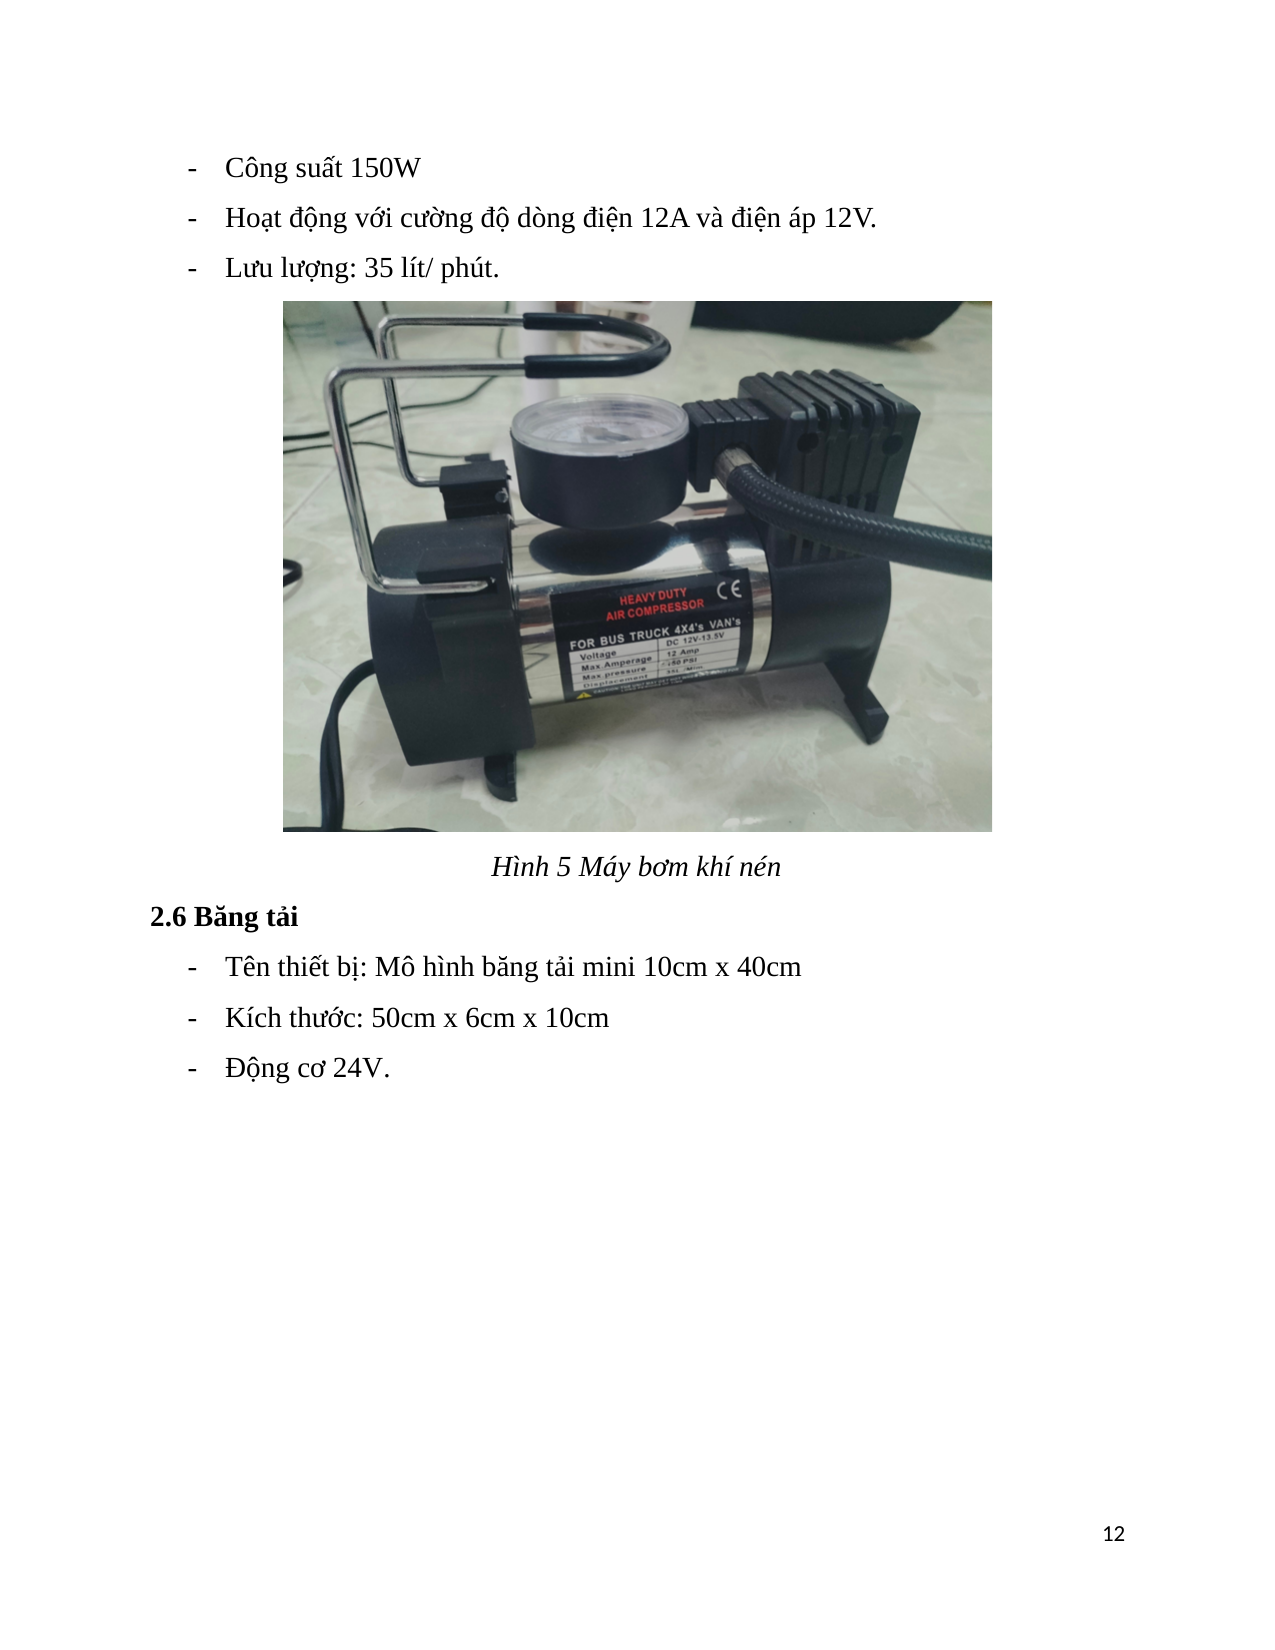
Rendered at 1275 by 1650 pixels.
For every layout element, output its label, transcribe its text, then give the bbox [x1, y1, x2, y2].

text Hình 5 Máy bơm khí nén [150, 849, 1125, 882]
list Công suất 150W [187, 150, 1125, 183]
text 2.6 Băng tải [150, 899, 1125, 933]
list Hoạt động với cường độ dòng điện 12A và điện áp 12V. [187, 200, 1125, 234]
list Lưu lượng: 35 lít/ phút. [187, 251, 1125, 284]
list Tên thiết bị: Mô hình băng tải mini 10cm x 40cm [187, 949, 1125, 983]
list Kích thước: 50cm x 6cm x 10cm [187, 1000, 1125, 1033]
list Động cơ 24V. [187, 1050, 1125, 1083]
picture [283, 301, 993, 832]
